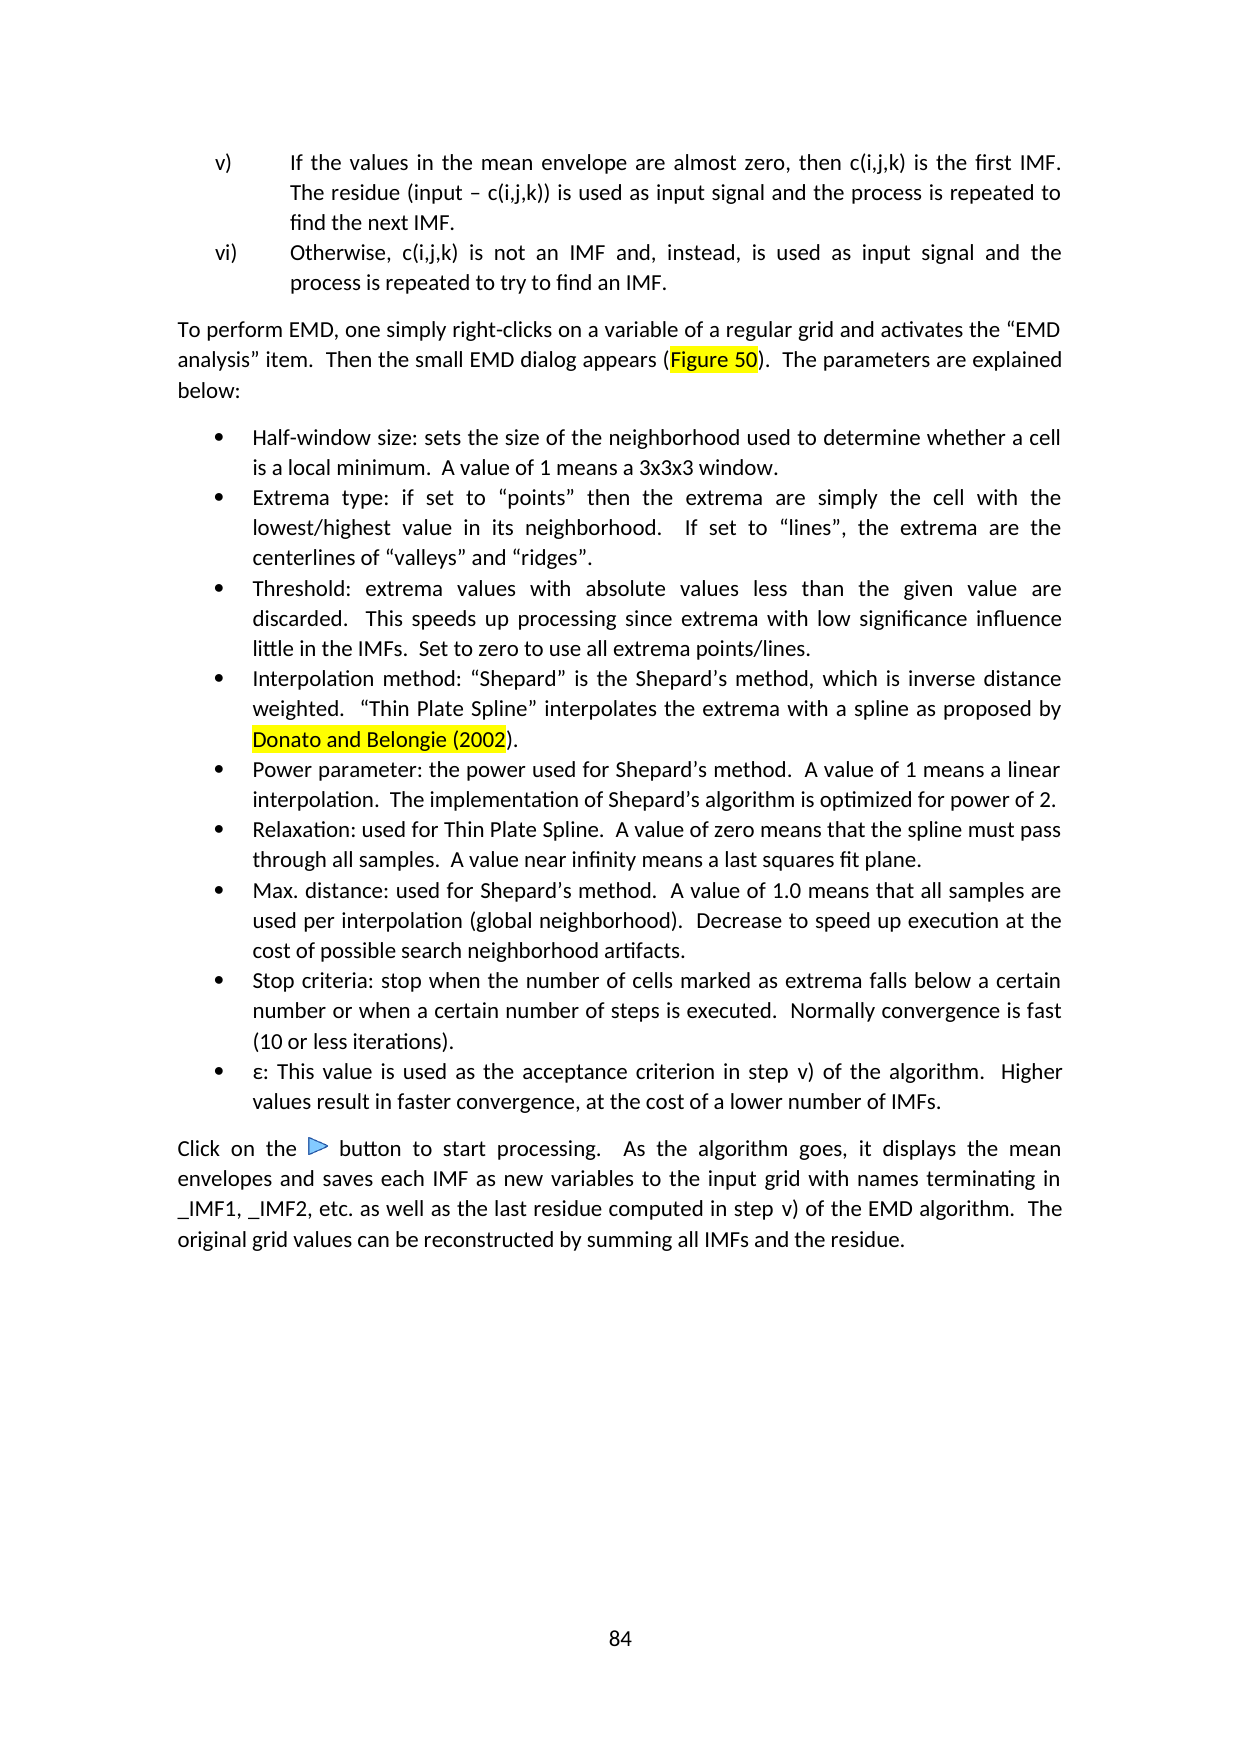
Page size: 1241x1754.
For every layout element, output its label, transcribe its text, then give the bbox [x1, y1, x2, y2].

list Half-window size: sets the size of the neighborhood used to determine whether a cell is a local minimum. A value of 1 means a 3x3x3 window. [215, 423, 1063, 481]
list If the values in the mean envelope are almost zero, then c(i,j,k) is the first IMF. The residue (input – c(i,j,k)) is used as input signal and the process is repeated to find the next IMF. [215, 148, 1063, 236]
list Interpolation method: “Shepard” is the Shepard’s method, which is inverse distance weighted. “Thin Plate Spline” interpolates the extrema with a spline as proposed by Donato and Belongie (2002). [215, 664, 1063, 753]
list Threshold: extrema values with absolute values less than the given value are discarded. This speeds up processing since extrema with low significance influence little in the IMFs. Set to zero to use all extrema points/lines. [215, 574, 1063, 662]
list Power parameter: the power used for Shepard’s method. A value of 1 means a linear interpolation. The implementation of Shepard’s algorithm is optimized for power of 2. [215, 755, 1063, 813]
list Relaxation: used for Thin Plate Spline. A value of zero means that the spline must pass through all samples. A value near infinity means a last squares fit plane. [215, 815, 1063, 873]
list Stop criteria: stop when the number of cells marked as extrema falls below a certain number or when a certain number of steps is executed. Normally convergence is fast (10 or less iterations). [215, 966, 1063, 1055]
list ε: This value is used as the acceptance criterion in step v) of the algorithm. Higher values result in faster convergence, at the cost of a lower number of IMFs. [215, 1057, 1063, 1115]
picture [307, 1136, 329, 1157]
list Max. distance: used for Shepard’s method. A value of 1.0 means that all samples are used per interpolation (global neighborhood). Decrease to speed up execution at the cost of possible search neighborhood artifacts. [215, 876, 1063, 964]
text To perform EMD, one simply right-clicks on a variable of a regular grid and activates the “EMD analysis” item. Then the small EMD dialog appears (Figure 50). The parameters are explained below: [177, 315, 1063, 404]
list Otherwise, c(i,j,k) is not an IMF and, instead, is used as input signal and the process is repeated to try to find an IMF. [215, 238, 1063, 296]
list Extrema type: if set to “points” then the extrema are simply the cell with the lowest/highest value in its neighborhood. If set to “lines”, the extrema are the centerlines of “valleys” and “ridges”. [215, 483, 1063, 571]
text Click on the button to start processing. As the algorithm goes, it displays the mean envelopes and saves each IMF as new variables to the input grid with names terminating in _IMF1, _IMF2, etc. as well as the last residue computed in step v) of the EMD algorithm. The original grid values can be reconstructed by summing all IMFs and the residue. [177, 1134, 1063, 1253]
